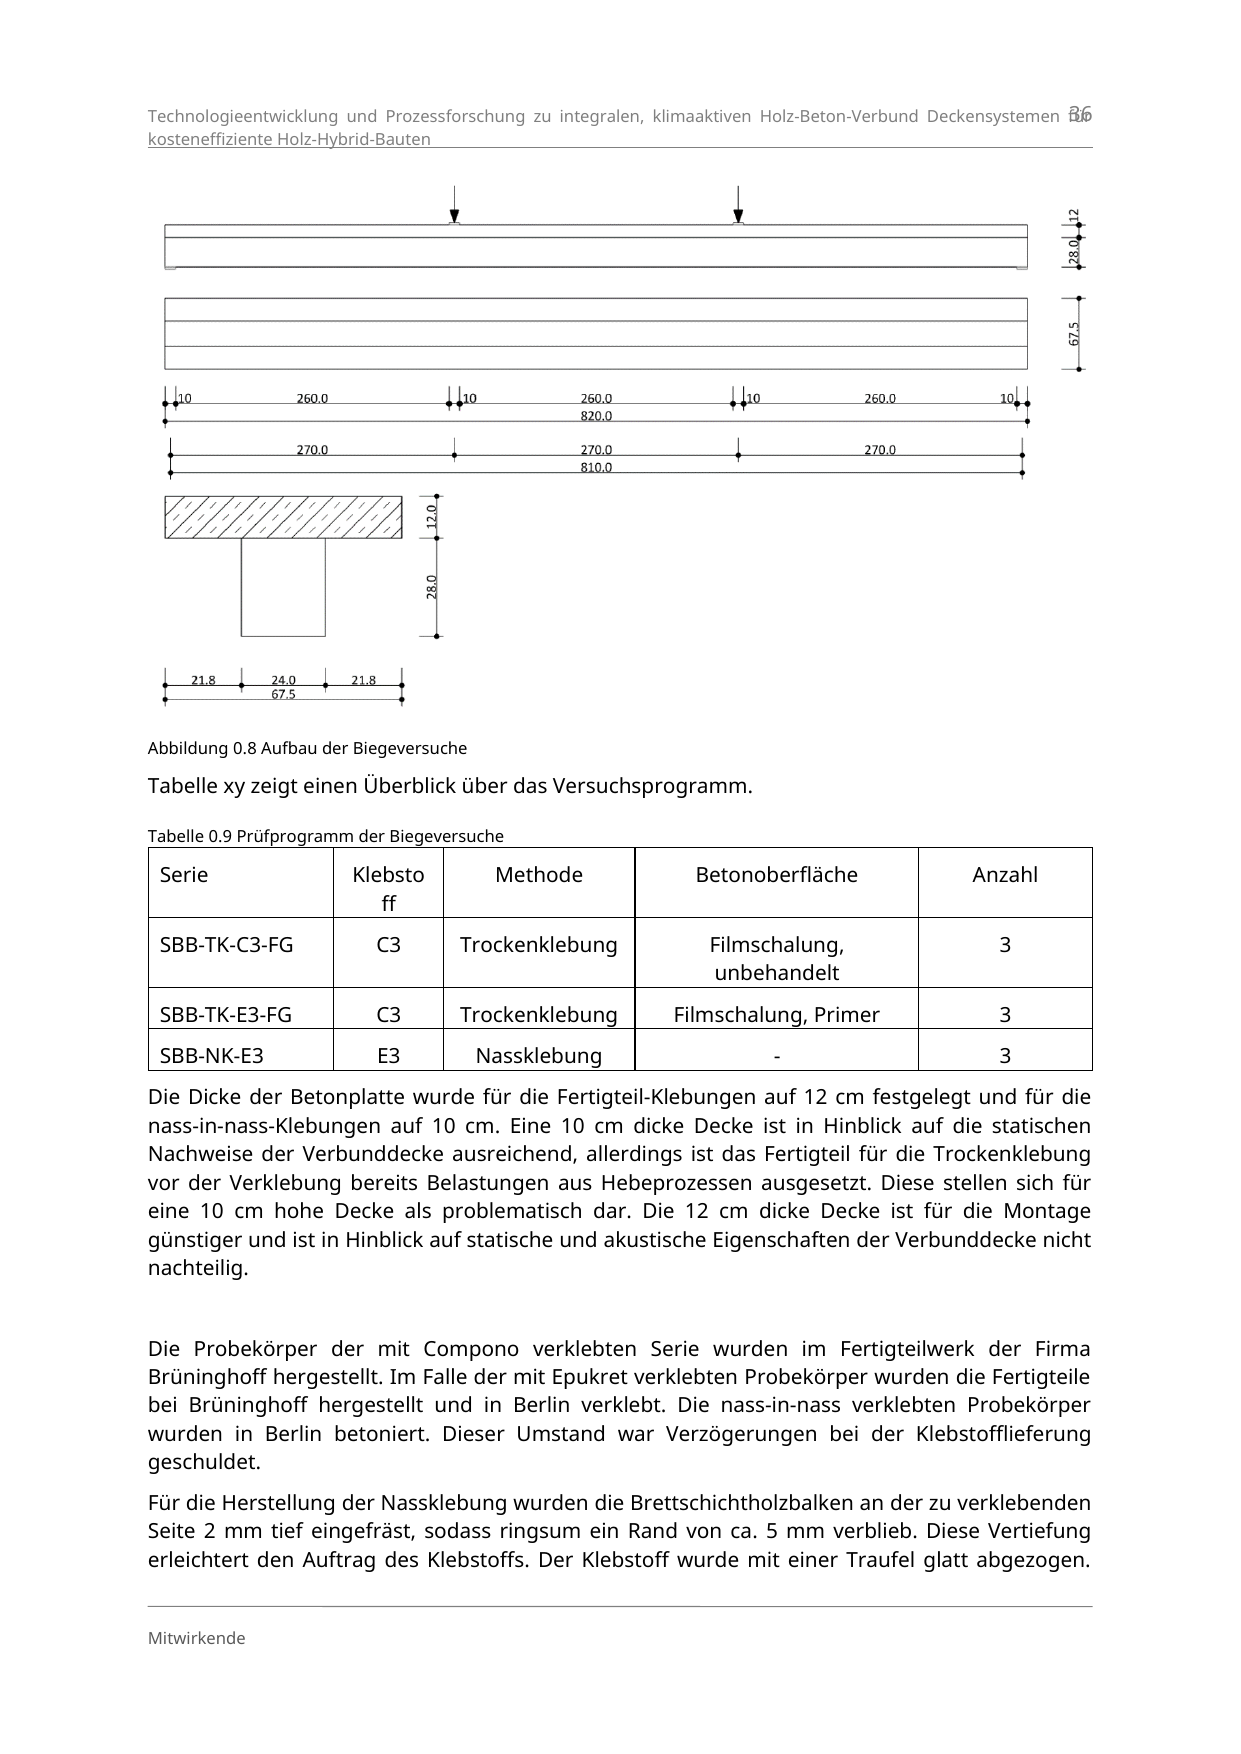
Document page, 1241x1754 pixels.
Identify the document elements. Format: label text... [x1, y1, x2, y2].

text Die Dicke der Betonplatte wurde für die Fertigteil-Klebungen auf 12 cm festgelegt und für die nass-in-nass-Klebungen auf 10 cm. Eine 10 cm dicke Decke ist in Hinblick auf die statischen Nachweise der Verbunddecke ausreichend, allerdings ist das Fertigteil für die Trockenklebung vor der Verklebung bereits Belastungen aus Hebeprozessen ausgesetzt. Diese stellen sich für eine 10 cm hohe Decke als problematisch dar. Die 12 cm dicke Decke ist für die Montage günstiger und ist in Hinblick auf statische und akustische Eigenschaften der Verbunddecke nicht nachteilig. [148, 1082, 1092, 1282]
table_cell 3 [919, 918, 1092, 987]
table_cell Nassklebung [444, 1029, 634, 1069]
table_cell SBB-TK-C3-FG [149, 918, 333, 987]
table_cell Filmschalung, Primer [636, 988, 918, 1028]
table_cell - [636, 1029, 918, 1069]
table_cell E3 [334, 1029, 443, 1069]
table_cell Trockenklebung [444, 918, 634, 987]
table_cell 3 [919, 988, 1092, 1028]
table_cell C3 [334, 918, 443, 987]
table_header Methode [444, 848, 634, 917]
table_header Betonoberfläche [636, 848, 918, 917]
table_cell C3 [334, 988, 443, 1028]
table_header Klebstoff [334, 848, 443, 917]
table_cell 3 [919, 1029, 1092, 1069]
picture [147, 177, 1097, 712]
table_cell SBB-TK-E3-FG [149, 988, 333, 1028]
table_header Anzahl [919, 848, 1092, 917]
table_header Serie [149, 848, 333, 917]
text Tabelle xy zeigt einen Überblick über das Versuchsprogramm. [148, 771, 1092, 799]
table_cell SBB-NK-E3 [149, 1029, 333, 1069]
text Die Probekörper der mit Compono verklebten Serie wurden im Fertigteilwerk der Firma Brüninghoff hergestellt. Im Falle der mit Epukret verklebten Probekörper wurden die Fertigteile bei Brüninghoff hergestellt und in Berlin verklebt. Die nass-in-nass verklebten Probekörper wurden in Berlin betoniert. Dieser Umstand war Verzögerungen bei der Klebstofflieferung geschuldet. [148, 1334, 1092, 1476]
table_cell Trockenklebung [444, 988, 634, 1028]
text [148, 1488, 1092, 1573]
table_cell Filmschalung, unbehandelt [636, 918, 918, 987]
